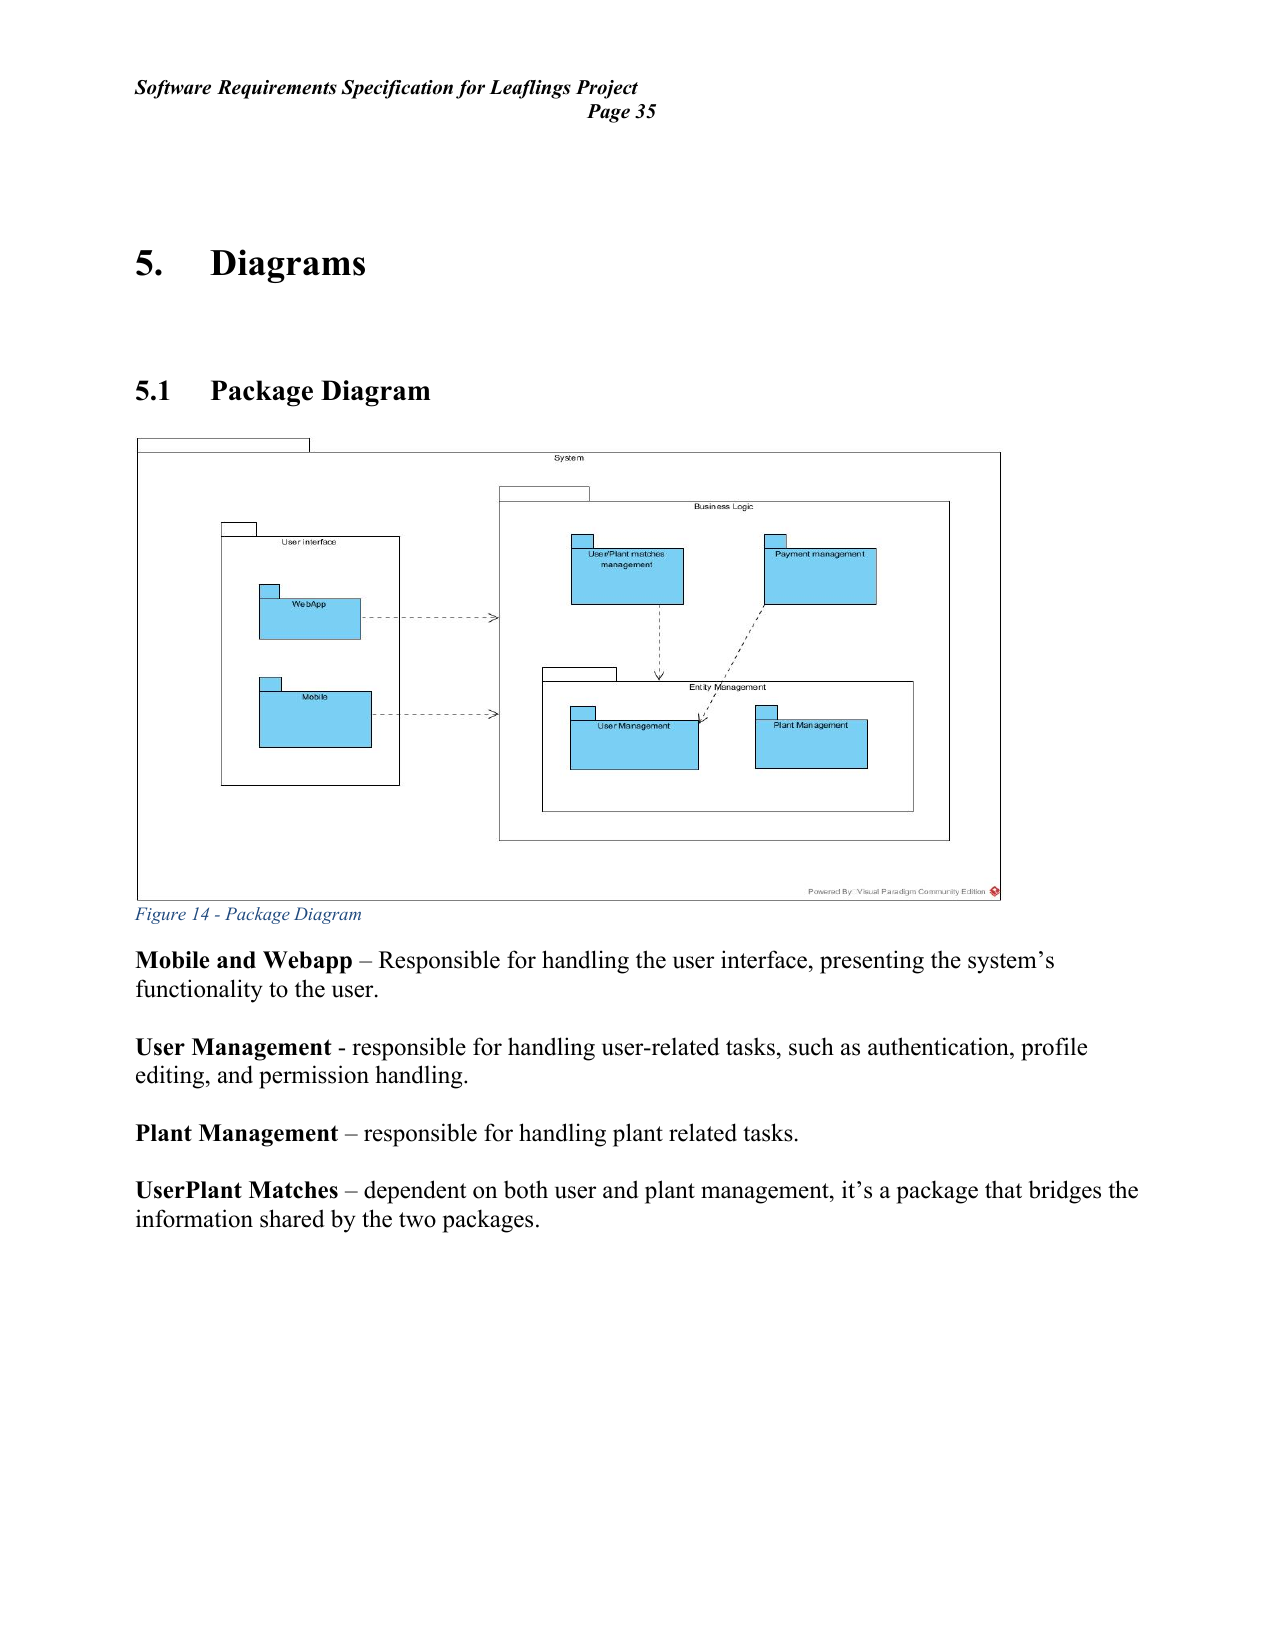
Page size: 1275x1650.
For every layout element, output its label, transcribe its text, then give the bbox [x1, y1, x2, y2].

picture [135, 436, 1004, 903]
text Mobile and Webapp – Responsible for handling the user interface, presenting the system’s functionality to the user. [135, 945, 1140, 1003]
subtitle Package Diagram [135, 373, 1140, 407]
text UserPlant Matches – dependent on both user and plant management, it’s a package that bridges the information shared by the two packages. [135, 1175, 1140, 1233]
text Plant Management – responsible for handling plant related tasks. [135, 1118, 1140, 1147]
subtitle Diagrams [135, 240, 1140, 283]
text Figure - Package Diagram [135, 903, 1140, 924]
text User Management - responsible for handling user-related tasks, such as authentication, profile editing, and permission handling. [135, 1032, 1140, 1089]
